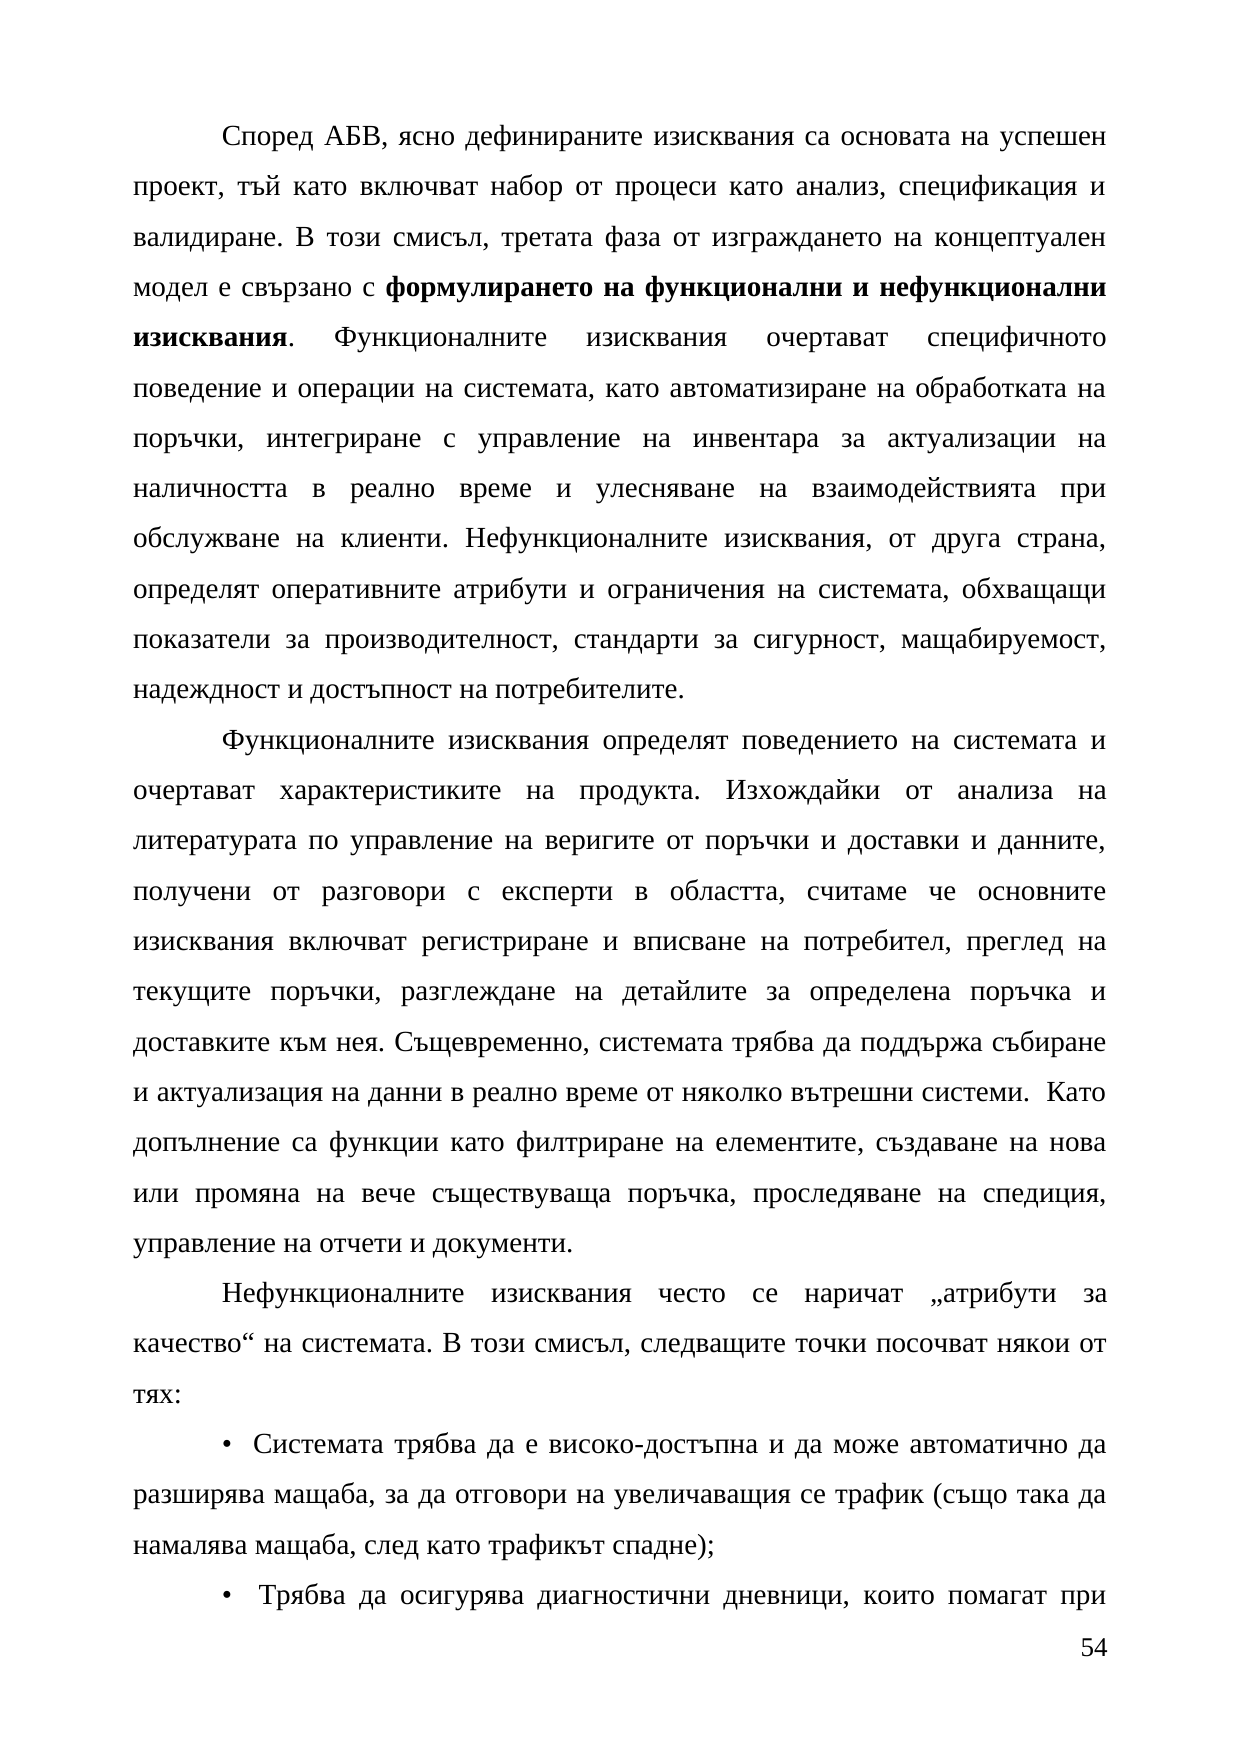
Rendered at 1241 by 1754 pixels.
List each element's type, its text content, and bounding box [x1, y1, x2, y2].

text Според АБВ, ясно дефинираните изисквания са основата на успешен проект, тъй като включват набор от процеси като анализ, спецификация и валидиране. В този смисъл, третата фаза от изграждането на концептуален модел е свързано с формулирането на функционални и нефункционални изисквания. Функционалните изисквания очертават специфичното поведение и операции на системата, като автоматизиране на обработката на поръчки, интегриране с управление на инвентара за актуализации на наличността в реално време и улесняване на взаимодействията при обслужване на клиенти. Нефункционалните изисквания, от друга страна, определят оперативните атрибути и ограничения на системата, обхващащи показатели за производителност, стандарти за сигурност, мащабируемост, надеждност и достъпност на потребителите. [133, 118, 1107, 705]
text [133, 1577, 1107, 1611]
text Нефункционалните изисквания често се наричат ​​„атрибути за качество“ на системата. В този смисъл, следващите точки посочват някои от тях: [133, 1275, 1107, 1409]
text Функционалните изисквания определят поведението на системата и очертават характеристиките на продукта. Изхождайки от анализа на литературата по управление на веригите от поръчки и доставки и данните, получени от разговори с експерти в областта, считаме че основните изисквания включват регистриране и вписване на потребител, преглед на текущите поръчки, разглеждане на детайлите за определена поръчка и доставките към нея. Същевременно, системата трябва да поддържа събиране и актуализация на данни в реално време от няколко вътрешни системи. Като допълнение са функции като филтриране на елементите, създаване на нова или промяна на вече съществуваща поръчка, проследяване на спедиция, управление на отчети и документи. [133, 722, 1107, 1258]
text • Системата трябва да е високо-достъпна и да може автоматично да разширява мащаба, за да отговори на увеличаващия се трафик (също така да намалява мащаба, след като трафикът спадне); [133, 1426, 1107, 1560]
